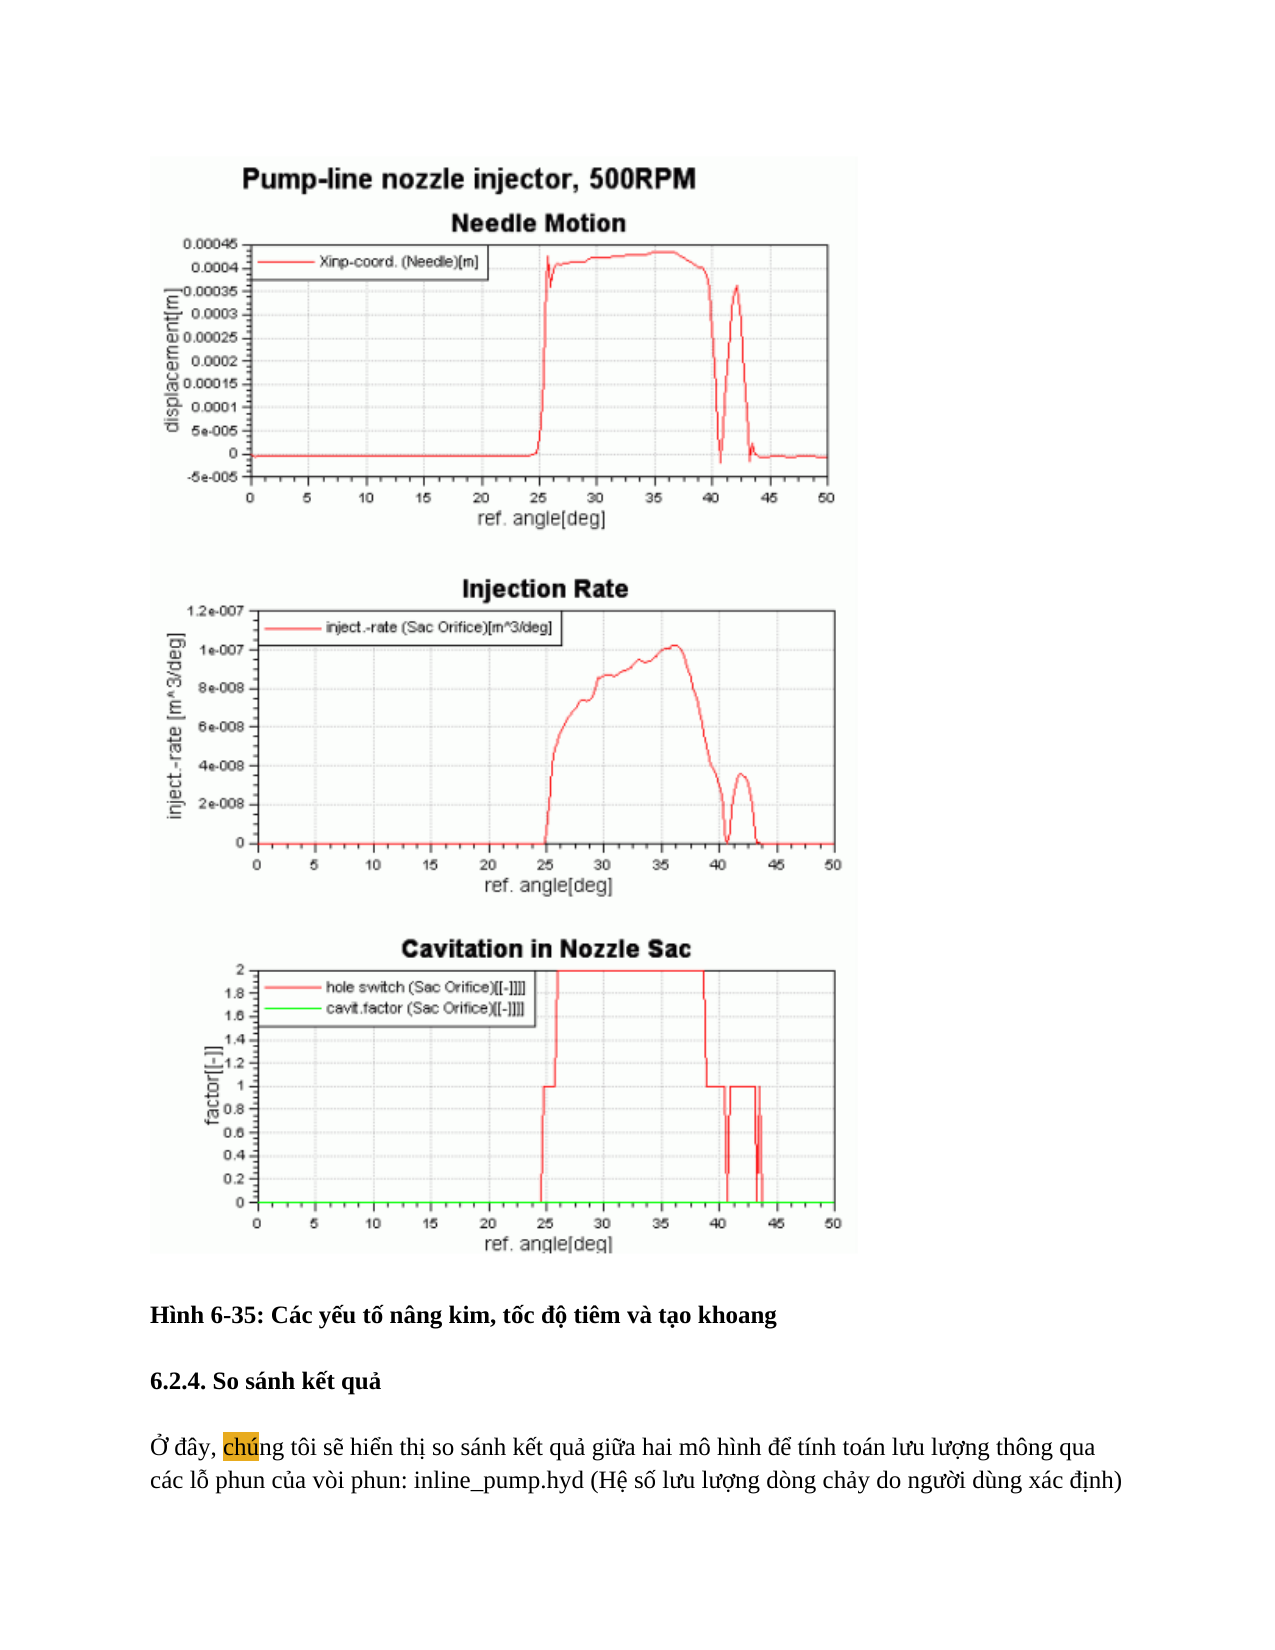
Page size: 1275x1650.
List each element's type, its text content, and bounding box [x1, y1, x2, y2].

text Ở đây, chúng tôi sẽ hiển thị so sánh kết quả giữa hai mô hình để tính toán lưu lượng thông qua các lỗ phun của vòi phun: inline_pump.hyd (Hệ số lưu lượng dòng chảy do người dùng xác định) [150, 1432, 1125, 1493]
text 6.2.4. So sánh kết quả [150, 1366, 1125, 1394]
picture [150, 150, 886, 1263]
text Hình 6-35: Các yếu tố nâng kim, tốc độ tiêm và tạo khoang [150, 1300, 1125, 1328]
